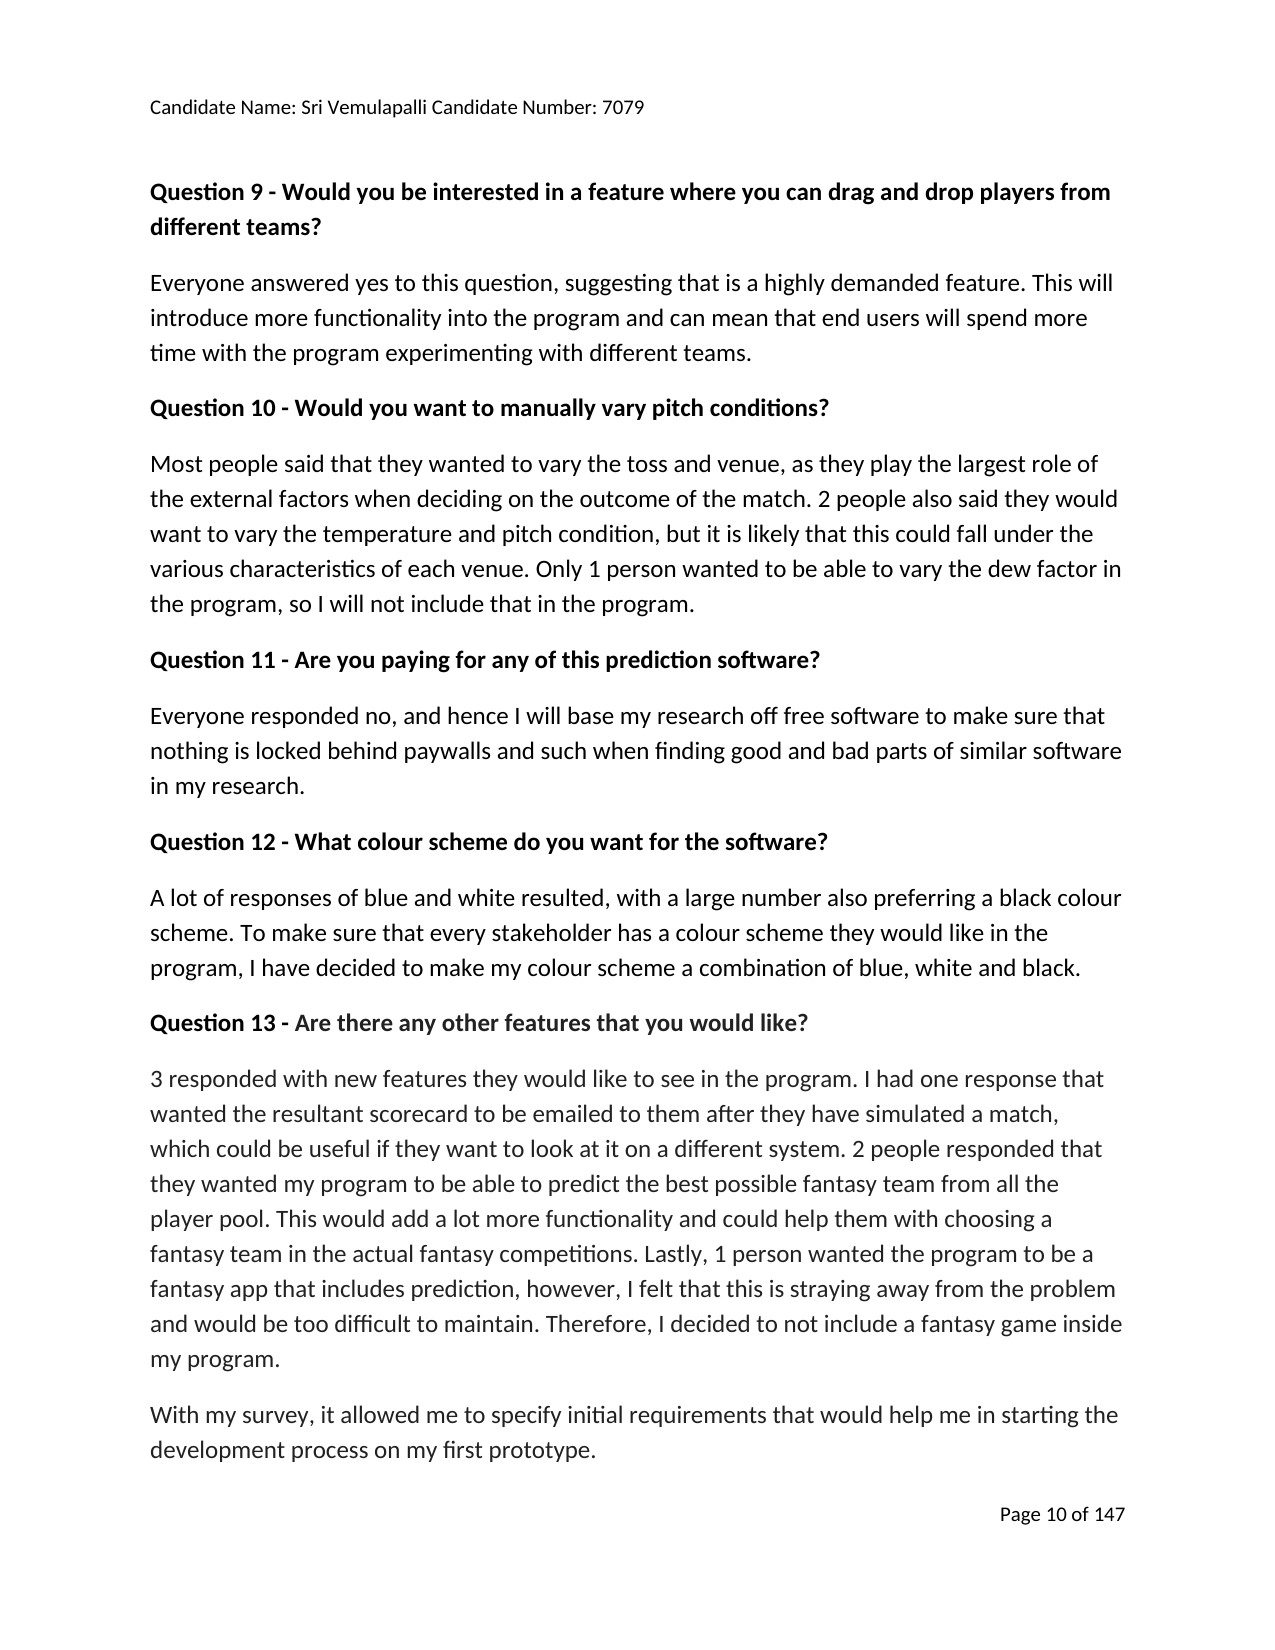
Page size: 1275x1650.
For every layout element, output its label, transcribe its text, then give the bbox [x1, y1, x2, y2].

text Question 12 - What colour scheme do you want for the software? [150, 826, 1125, 856]
text Question 13 - Are there any other features that you would like? [150, 1007, 1125, 1038]
text Question 11 - Are you paying for any of this prediction software? [150, 644, 1125, 675]
text A lot of responses of blue and white resulted, with a large number also preferring a black colour scheme. To make sure that every stakeholder has a colour scheme they would like in the program, I have decided to make my colour scheme a combination of blue, white and black. [150, 882, 1125, 982]
text With my survey, it allowed me to specify initial requirements that would help me in starting the development process on my first prototype. [150, 1399, 1125, 1465]
text Question 9 - Would you be interested in a feature where you can drag and drop players from different teams? [150, 176, 1125, 241]
text Question 10 - Would you want to manually vary pitch conditions? [150, 392, 1125, 423]
text 3 responded with new features they would like to see in the program. I had one response that wanted the resultant scorecard to be emailed to them after they have simulated a match, which could be useful if they want to look at it on a different system. 2 people responded that they wanted my program to be able to predict the best possible fantasy team from all the player pool. This would add a lot more functionality and could help them with choosing a fantasy team in the actual fantasy competitions. Lastly, 1 person wanted the program to be a fantasy app that includes prediction, however, I felt that this is straying away from the problem and would be too difficult to maintain. Therefore, I decided to not include a fantasy game inside my program. [150, 1063, 1125, 1374]
text Everyone answered yes to this question, suggesting that is a highly demanded feature. This will introduce more functionality into the program and can mean that end users will spend more time with the program experimenting with different teams. [150, 267, 1125, 367]
text Most people said that they wanted to vary the toss and venue, as they play the largest role of the external factors when deciding on the outcome of the match. 2 people also said they would want to vary the temperature and pitch condition, but it is likely that this could fall under the various characteristics of each venue. Only 1 person wanted to be able to vary the dew factor in the program, so I will not include that in the program. [150, 448, 1125, 619]
text Everyone responded no, and hence I will base my research off free software to make sure that nothing is locked behind paywalls and such when finding good and bad parts of similar software in my research. [150, 700, 1125, 801]
